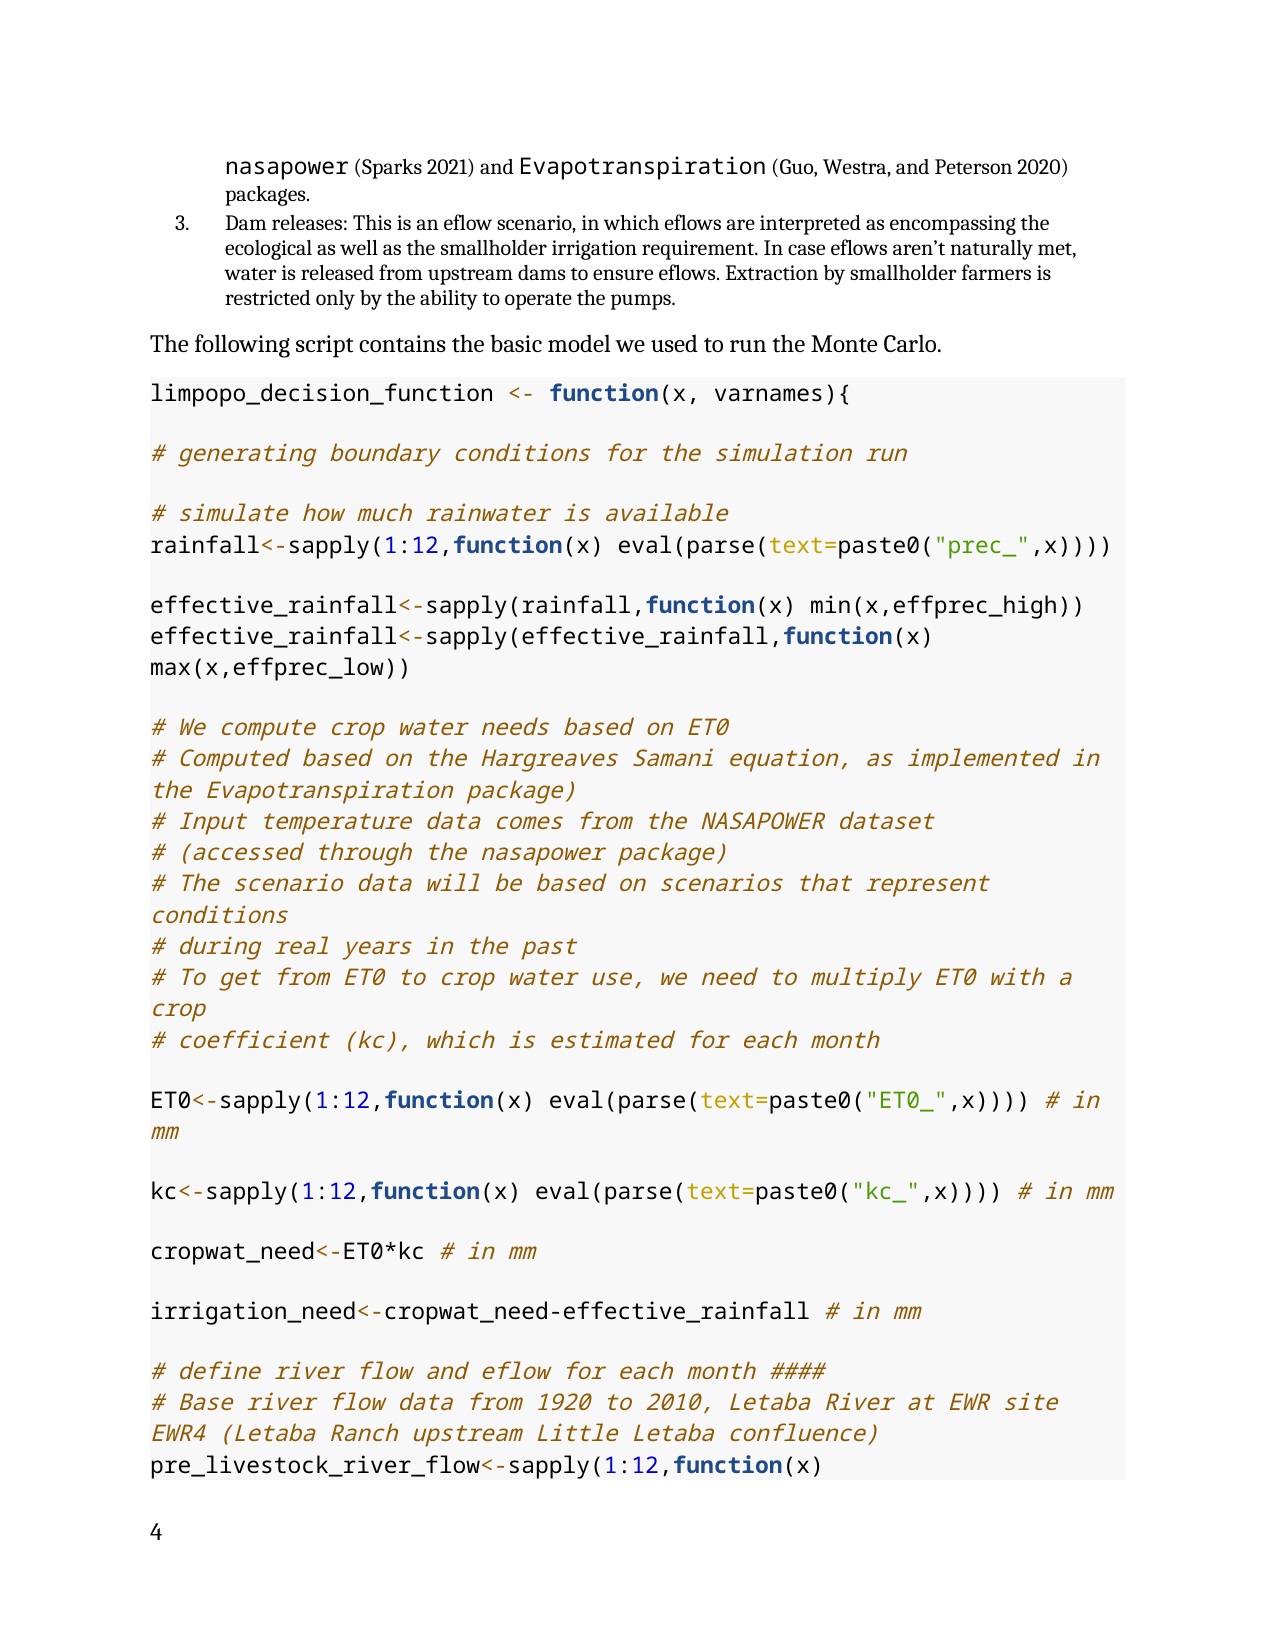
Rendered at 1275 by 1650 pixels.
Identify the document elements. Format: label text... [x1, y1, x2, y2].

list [175, 150, 1125, 206]
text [150, 377, 1125, 1480]
list Dam releases: This is an eflow scenario, in which eflows are interpreted as encompassing the ecological as well as the smallholder irrigation requirement. In case eflows aren’t naturally met, water is released from upstream dams to ensure eflows. Extraction by smallholder farmers is restricted only by the ability to operate the pumps. [175, 210, 1125, 311]
text The following script contains the basic model we used to run the Monte Carlo. [150, 330, 1125, 358]
